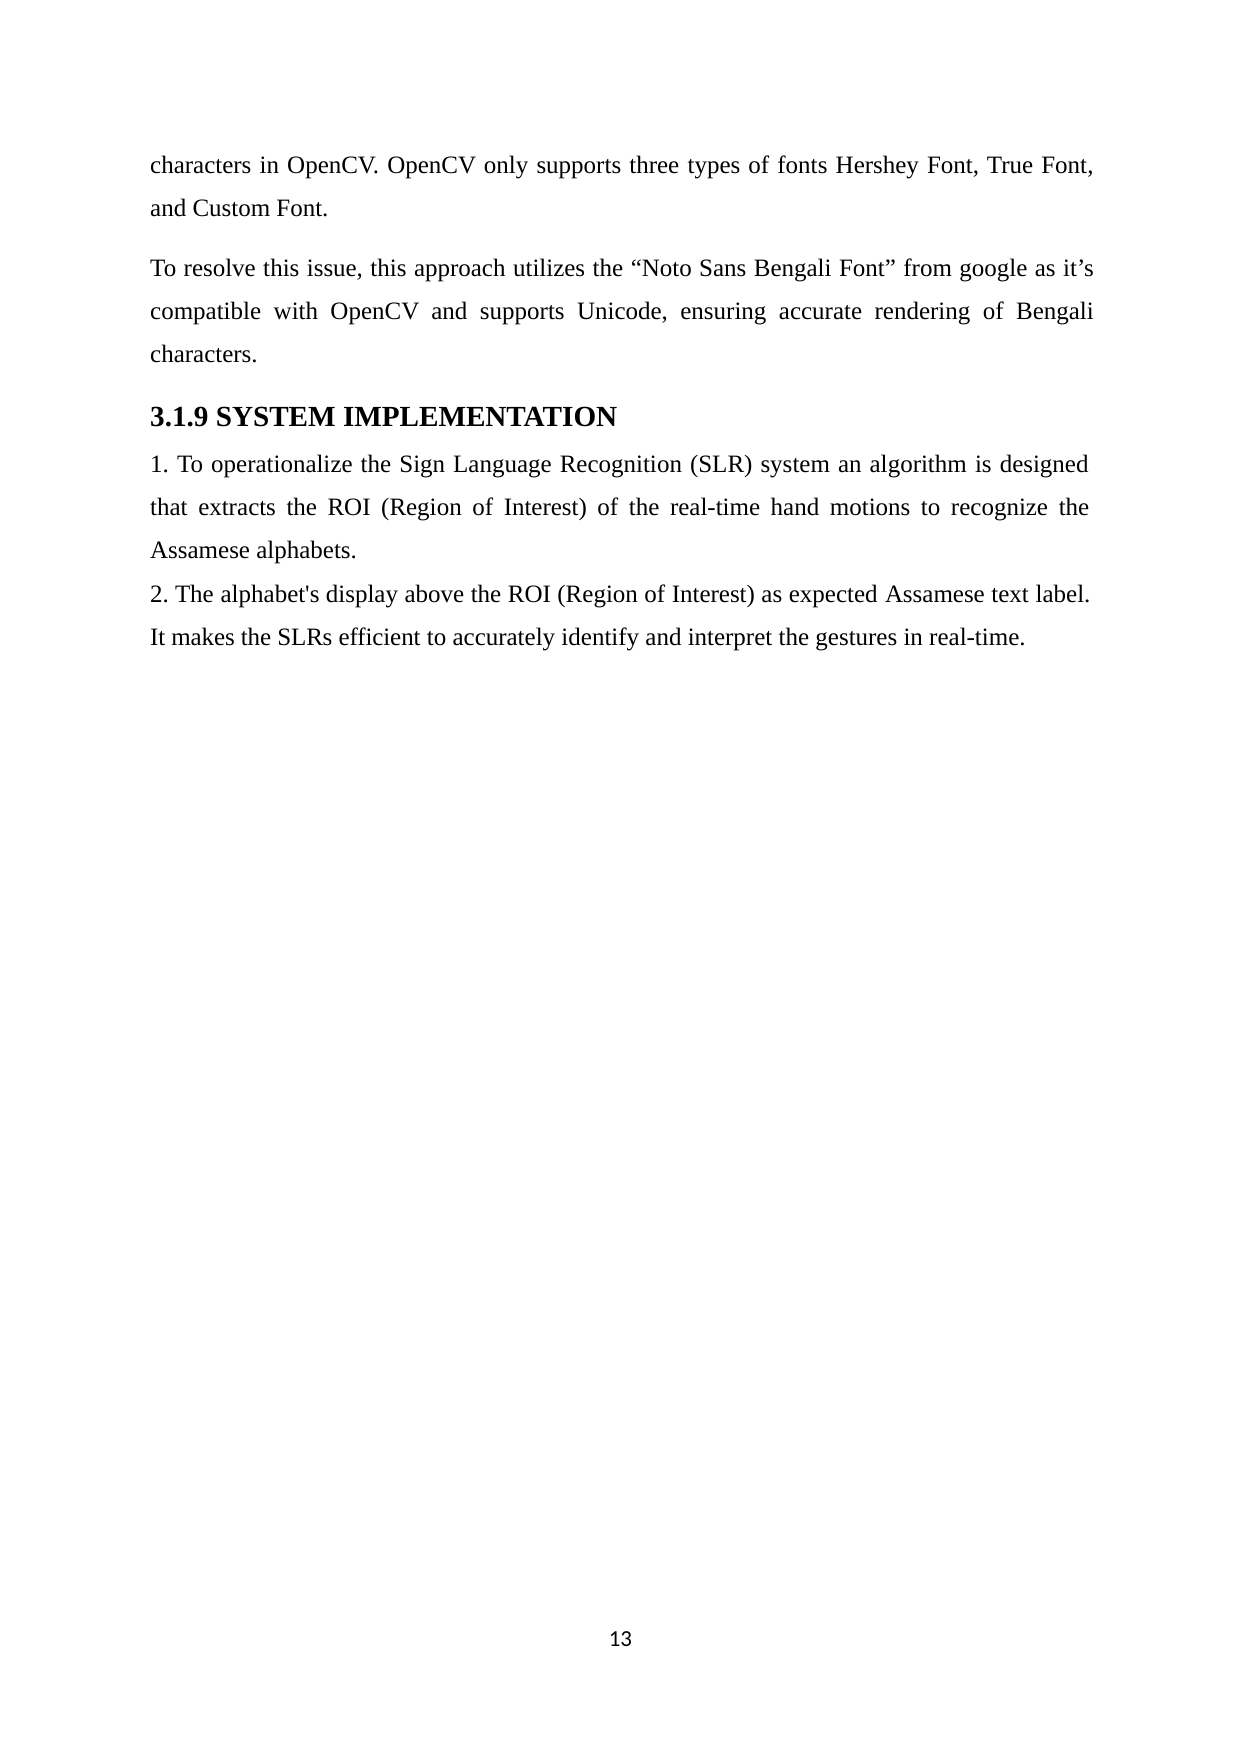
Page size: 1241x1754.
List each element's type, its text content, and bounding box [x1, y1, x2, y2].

text To resolve this issue, this approach utilizes the “Noto Sans Bengali Font” from google as it’s compatible with OpenCV and supports Unicode, ensuring accurate rendering of Bengali characters. [150, 253, 1095, 368]
text 1. To operationalize the Sign Language Recognition (SLR) system an algorithm is designed that extracts the ROI (Region of Interest) of the real-time hand motions to recognize the Assamese alphabets. [150, 449, 1090, 564]
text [150, 150, 1095, 222]
text 2. The alphabet's display above the ROI (Region of Interest) as expected Assamese text label. It makes the SLRs efficient to accurately identify and interpret the gestures in real-time. [150, 579, 1090, 651]
text 3.1.9 SYSTEM IMPLEMENTATION [150, 399, 1090, 432]
